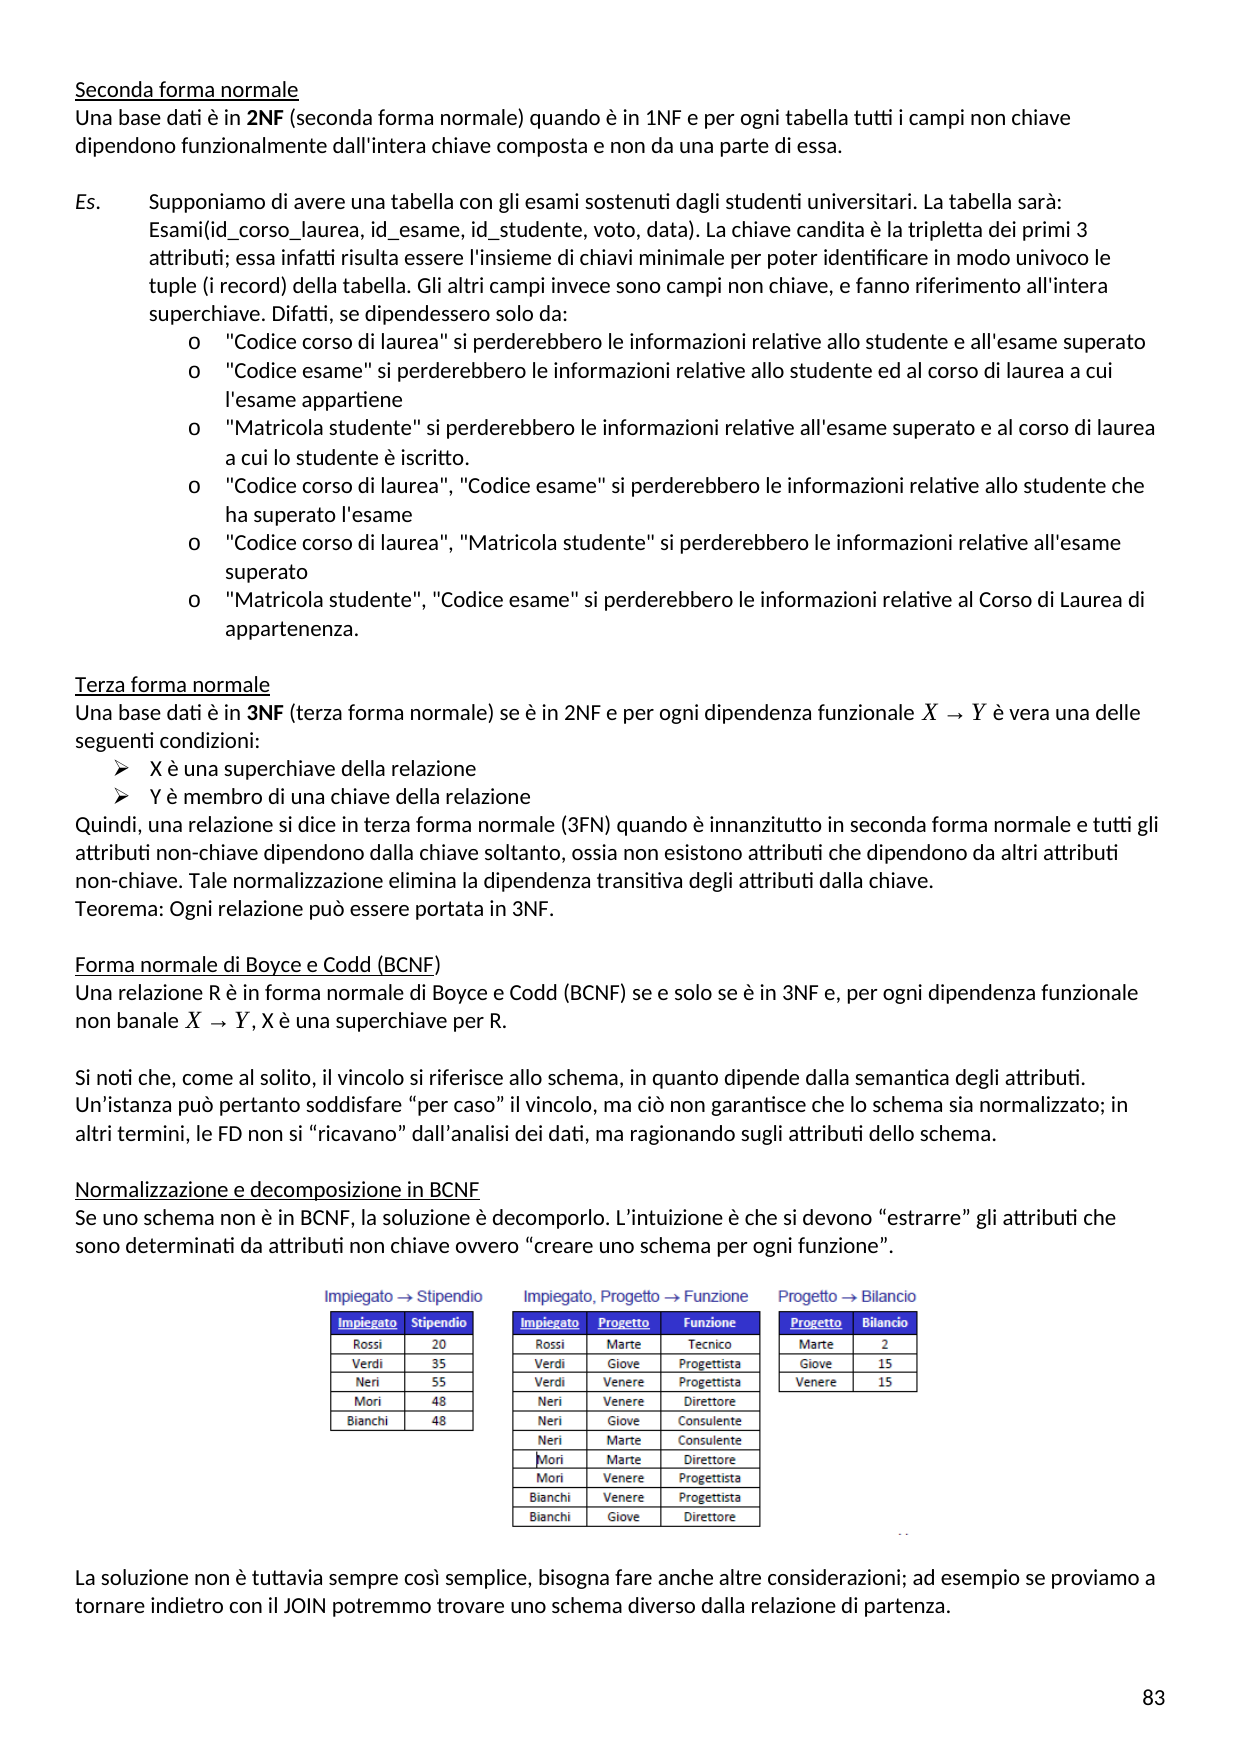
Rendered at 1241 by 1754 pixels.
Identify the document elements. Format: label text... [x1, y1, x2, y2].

text Una base dati è in 3NF (terza forma normale) se è in 2NF e per ogni dipendenza funzionale è vera una delle seguenti condizioni: [75, 698, 1165, 754]
text Una relazione R è in forma normale di Boyce e Codd (BCNF) se e solo se è in 3NF e, per ogni dipendenza funzionale non banale , X è una superchiave per R. [75, 978, 1165, 1034]
text Si noti che, come al solito, il vincolo si riferisce allo schema, in quanto dipende dalla semantica degli attributi. Un’istanza può pertanto soddisfare “per caso” il vincolo, ma ciò non garantisce che lo schema sia normalizzato; in altri termini, le FD non si “ricavano” dall’analisi dei dati, ma ragionando sugli attributi dello schema. [75, 1063, 1165, 1147]
text Teorema: Ogni relazione può essere portata in 3NF. [75, 894, 1165, 922]
list "Codice corso di laurea" si perderebbero le informazioni relative allo studente e all'esame superato [187, 327, 1165, 356]
text Forma normale di Boyce e Codd (BCNF) [75, 951, 1165, 978]
text Es. Supponiamo di avere una tabella con gli esami sostenuti dagli studenti universitari. La tabella sarà: [75, 187, 1165, 215]
text Seconda forma normale [75, 75, 1165, 103]
list Y è membro di una chiave della relazione [112, 782, 1165, 810]
list "Matricola studente", "Codice esame" si perderebbero le informazioni relative al Corso di Laurea di appartenenza. [187, 585, 1165, 642]
list "Codice corso di laurea", "Matricola studente" si perderebbero le informazioni relative all'esame superato [187, 528, 1165, 585]
list "Codice corso di laurea", "Codice esame" si perderebbero le informazioni relative allo studente che ha superato l'esame [187, 471, 1165, 528]
list "Matricola studente" si perderebbero le informazioni relative all'esame superato e al corso di laurea a cui lo studente è iscritto. [187, 413, 1165, 471]
text Se uno schema non è in BCNF, la soluzione è decomporlo. L’intuizione è che si devono “estrarre” gli attributi che sono determinati da attributi non chiave ovvero “creare uno schema per ogni funzione”. [75, 1203, 1165, 1259]
text Terza forma normale [75, 670, 1165, 698]
list X è una superchiave della relazione [112, 754, 1165, 782]
text Esami(id_corso_laurea, id_esame, id_studente, voto, data). La chiave candita è la tripletta dei primi 3 attributi; essa infatti risulta essere l'insieme di chiavi minimale per poter identificare in modo univoco le tuple (i record) della tabella. Gli altri campi invece sono campi non chiave, e fanno riferimento all'intera superchiave. Difatti, se dipendessero solo da: [75, 215, 1165, 327]
text La soluzione non è tuttavia sempre così semplice, bisogna fare anche altre considerazioni; ad esempio se proviamo a tornare indietro con il JOIN potremmo trovare uno schema diverso dalla relazione di partenza. [75, 1563, 1165, 1619]
text Una base dati è in 2NF (seconda forma normale) quando è in 1NF e per ogni tabella tutti i campi non chiave dipendono funzionalmente dall'intera chiave composta e non da una parte di essa. [75, 103, 1165, 159]
picture [320, 1286, 920, 1535]
list "Codice esame" si perderebbero le informazioni relative allo studente ed al corso di laurea a cui l'esame appartiene [187, 356, 1165, 413]
text Quindi, una relazione si dice in terza forma normale (3FN) quando è innanzitutto in seconda forma normale e tutti gli attributi non-chiave dipendono dalla chiave soltanto, ossia non esistono attributi che dipendono da altri attributi non-chiave. Tale normalizzazione elimina la dipendenza transitiva degli attributi dalla chiave. [75, 810, 1165, 894]
text Normalizzazione e decomposizione in BCNF [75, 1175, 1165, 1203]
